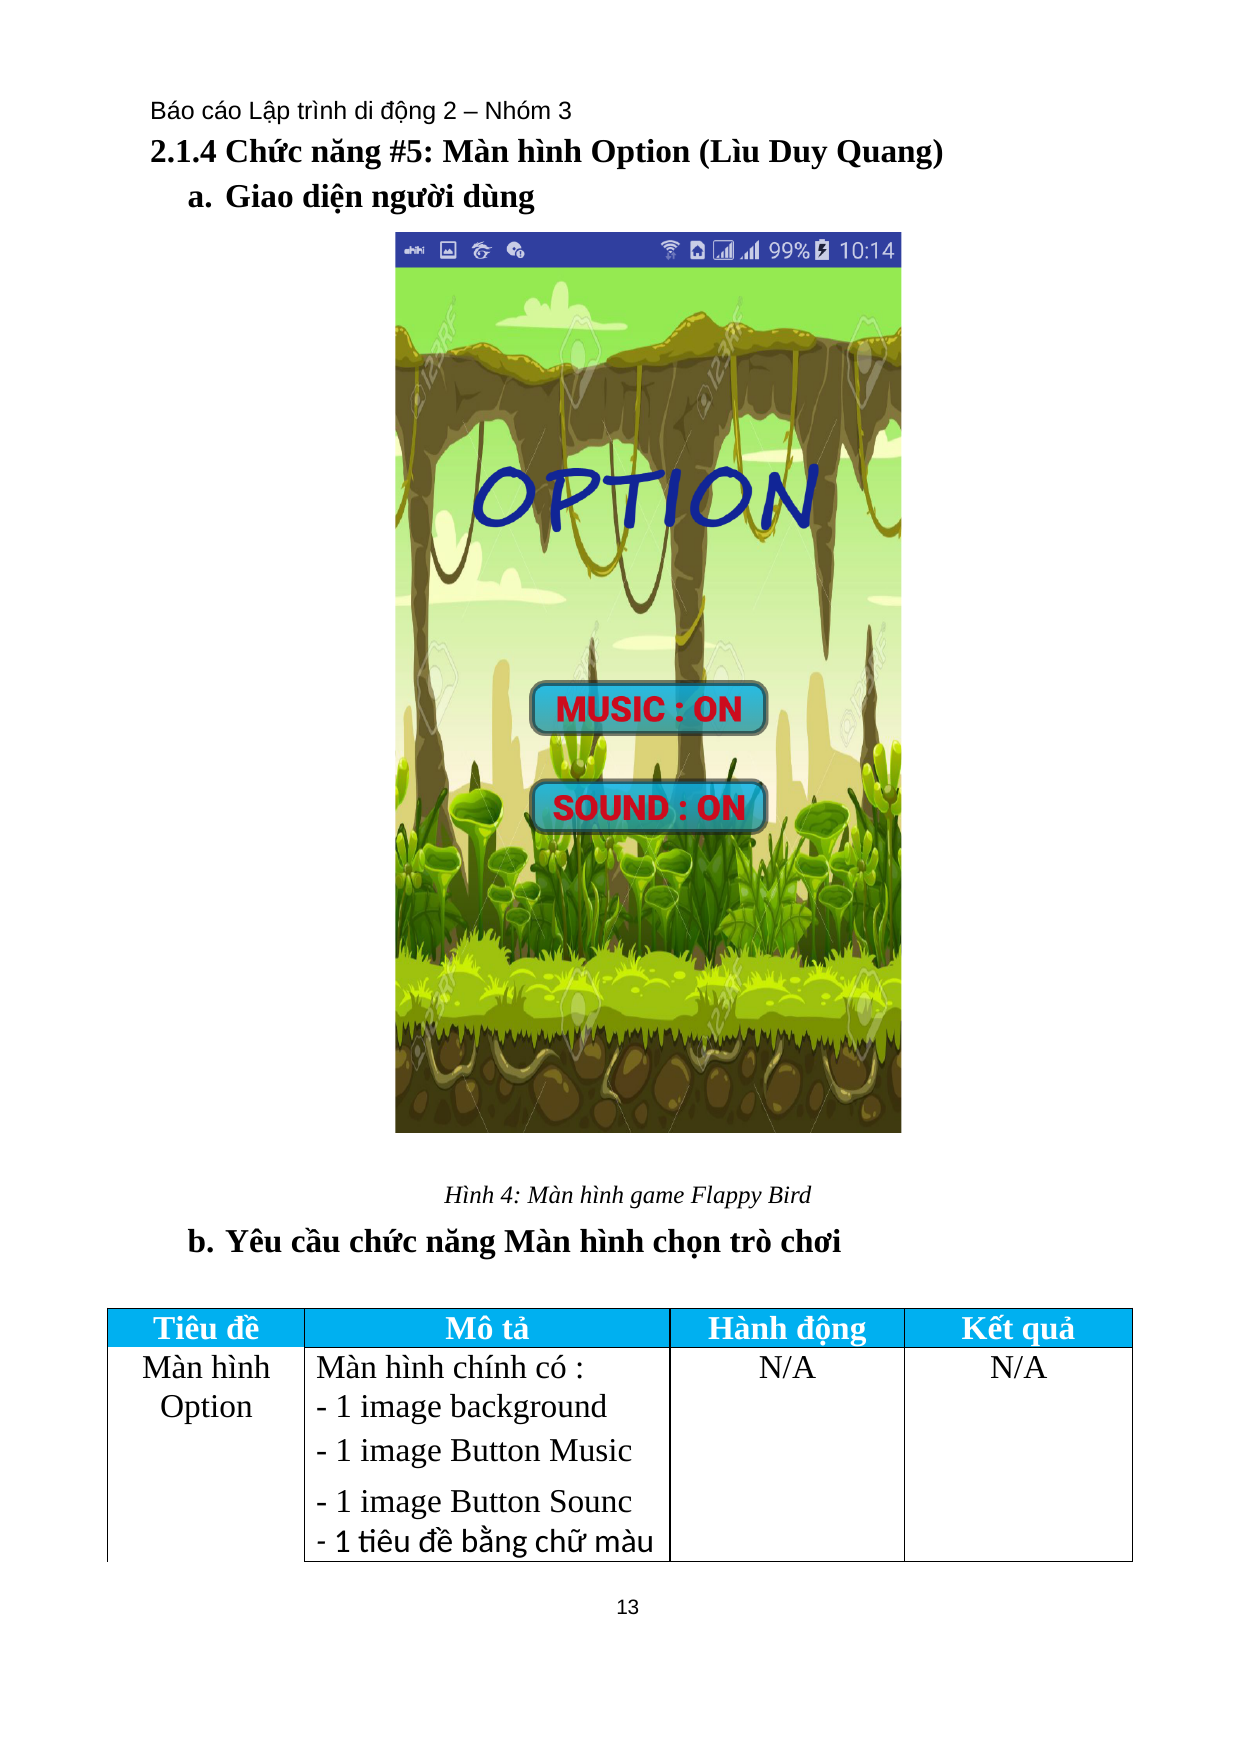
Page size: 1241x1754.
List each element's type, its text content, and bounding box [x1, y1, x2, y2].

table_header Mô tả [305, 1309, 669, 1347]
table_cell N/A [905, 1348, 1132, 1561]
table_header Kết quả [905, 1309, 1132, 1347]
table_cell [305, 1348, 669, 1561]
text Hình 4: Màn hình game Flappy Bird [165, 1180, 1090, 1209]
subtitle Yêu cầu chức năng Màn hình chọn trò chơi [187, 1222, 1090, 1260]
table_header Hành động [671, 1309, 904, 1347]
table_header Tiêu đề [108, 1309, 304, 1347]
picture [395, 232, 902, 1133]
table_cell Màn hình Option [108, 1348, 304, 1561]
subtitle Chức năng #5: Màn hình Option (Lìu Duy Quang) [150, 131, 1090, 169]
table_cell N/A [671, 1348, 904, 1561]
subtitle Giao diện người dùng [187, 176, 1090, 214]
